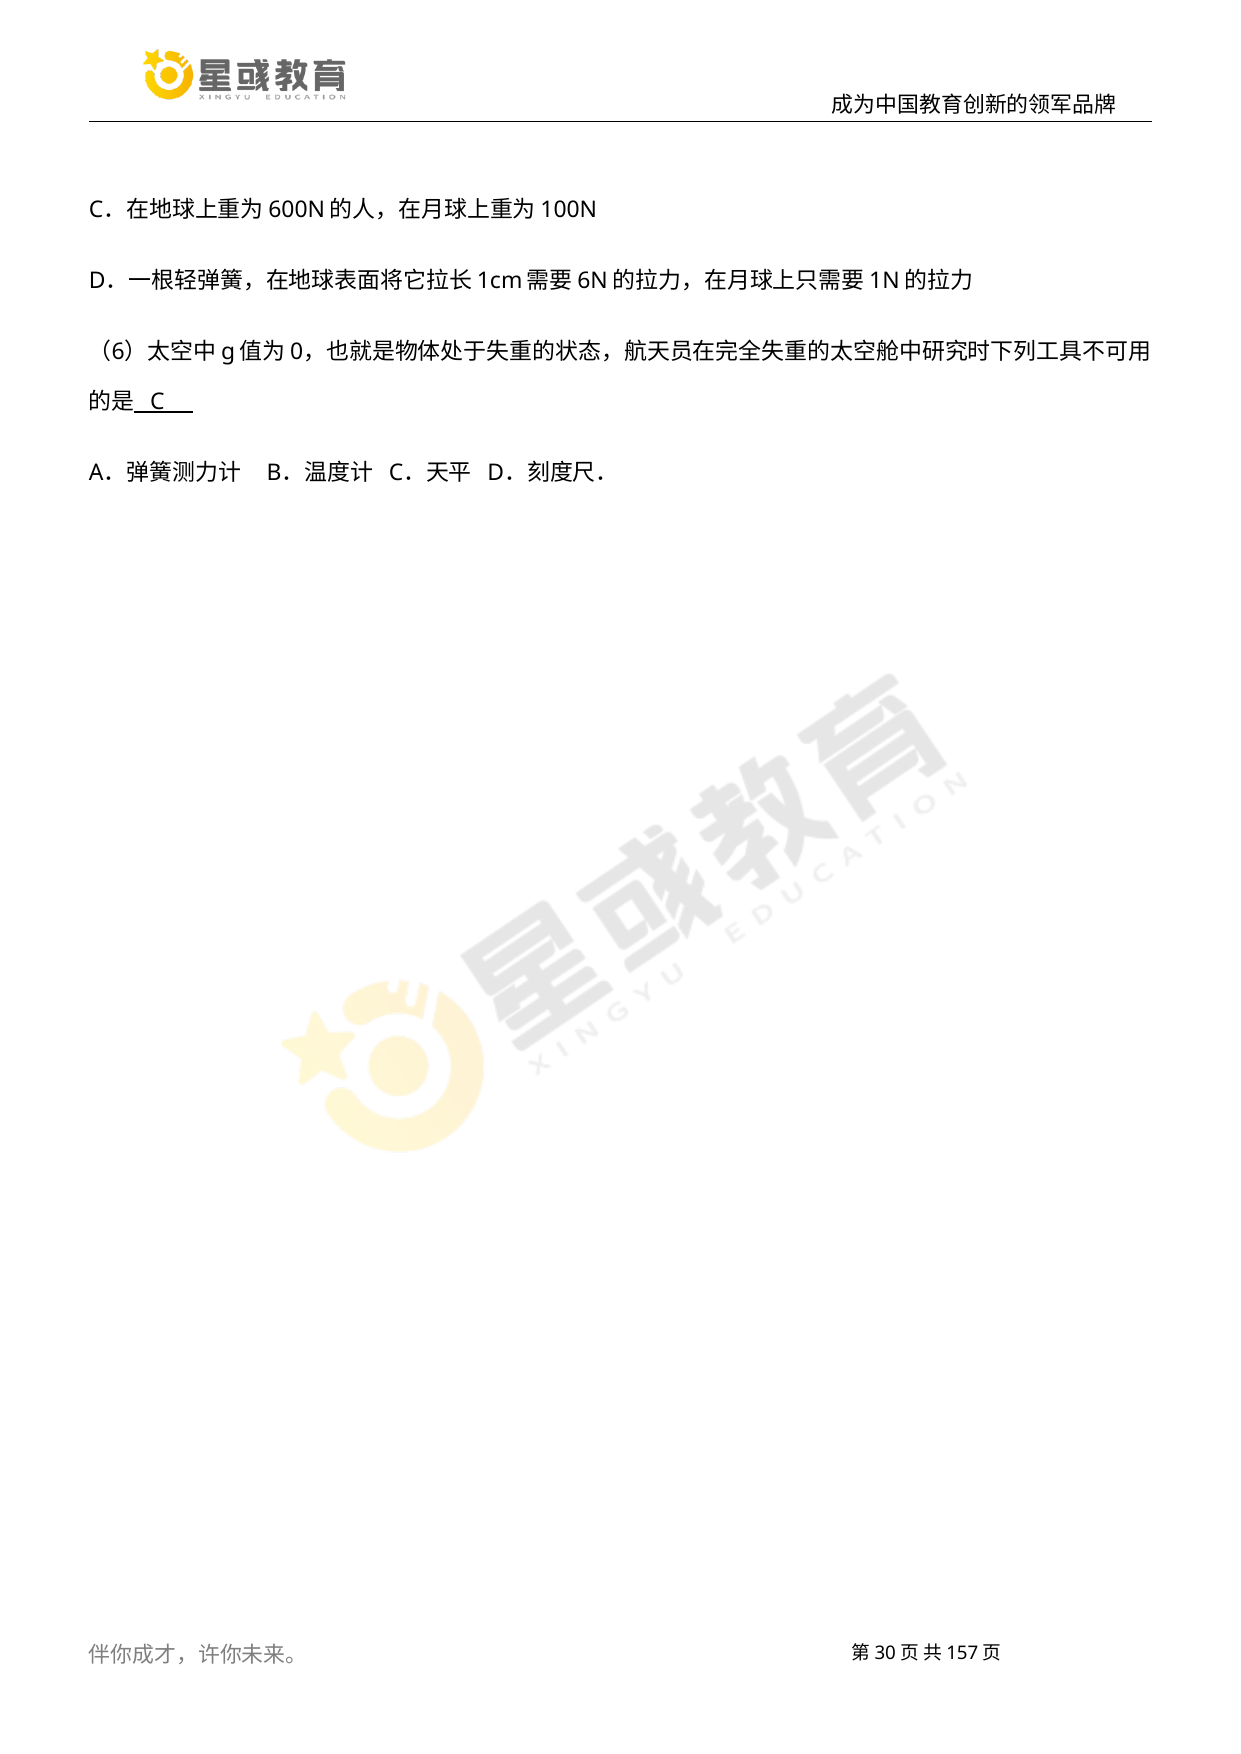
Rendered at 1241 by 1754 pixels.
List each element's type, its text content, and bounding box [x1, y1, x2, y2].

text D．一根轻弹簧，在地球表面将它拉长1cm需要6N的拉力，在月球上只需要1N的拉力 [88, 262, 1152, 295]
text （6）太空中g值为0，也就是物体处于失重的状态，航天员在完全失重的太空舱中研究时下列工具不可用的是 C [88, 333, 1152, 416]
picture [124, 35, 364, 113]
text C．在地球上重为600N的人，在月球上重为100N [88, 191, 1152, 224]
picture [187, 558, 1053, 1269]
text A．弹簧测力计 B．温度计 C．天平 D．刻度尺． [88, 454, 1152, 487]
